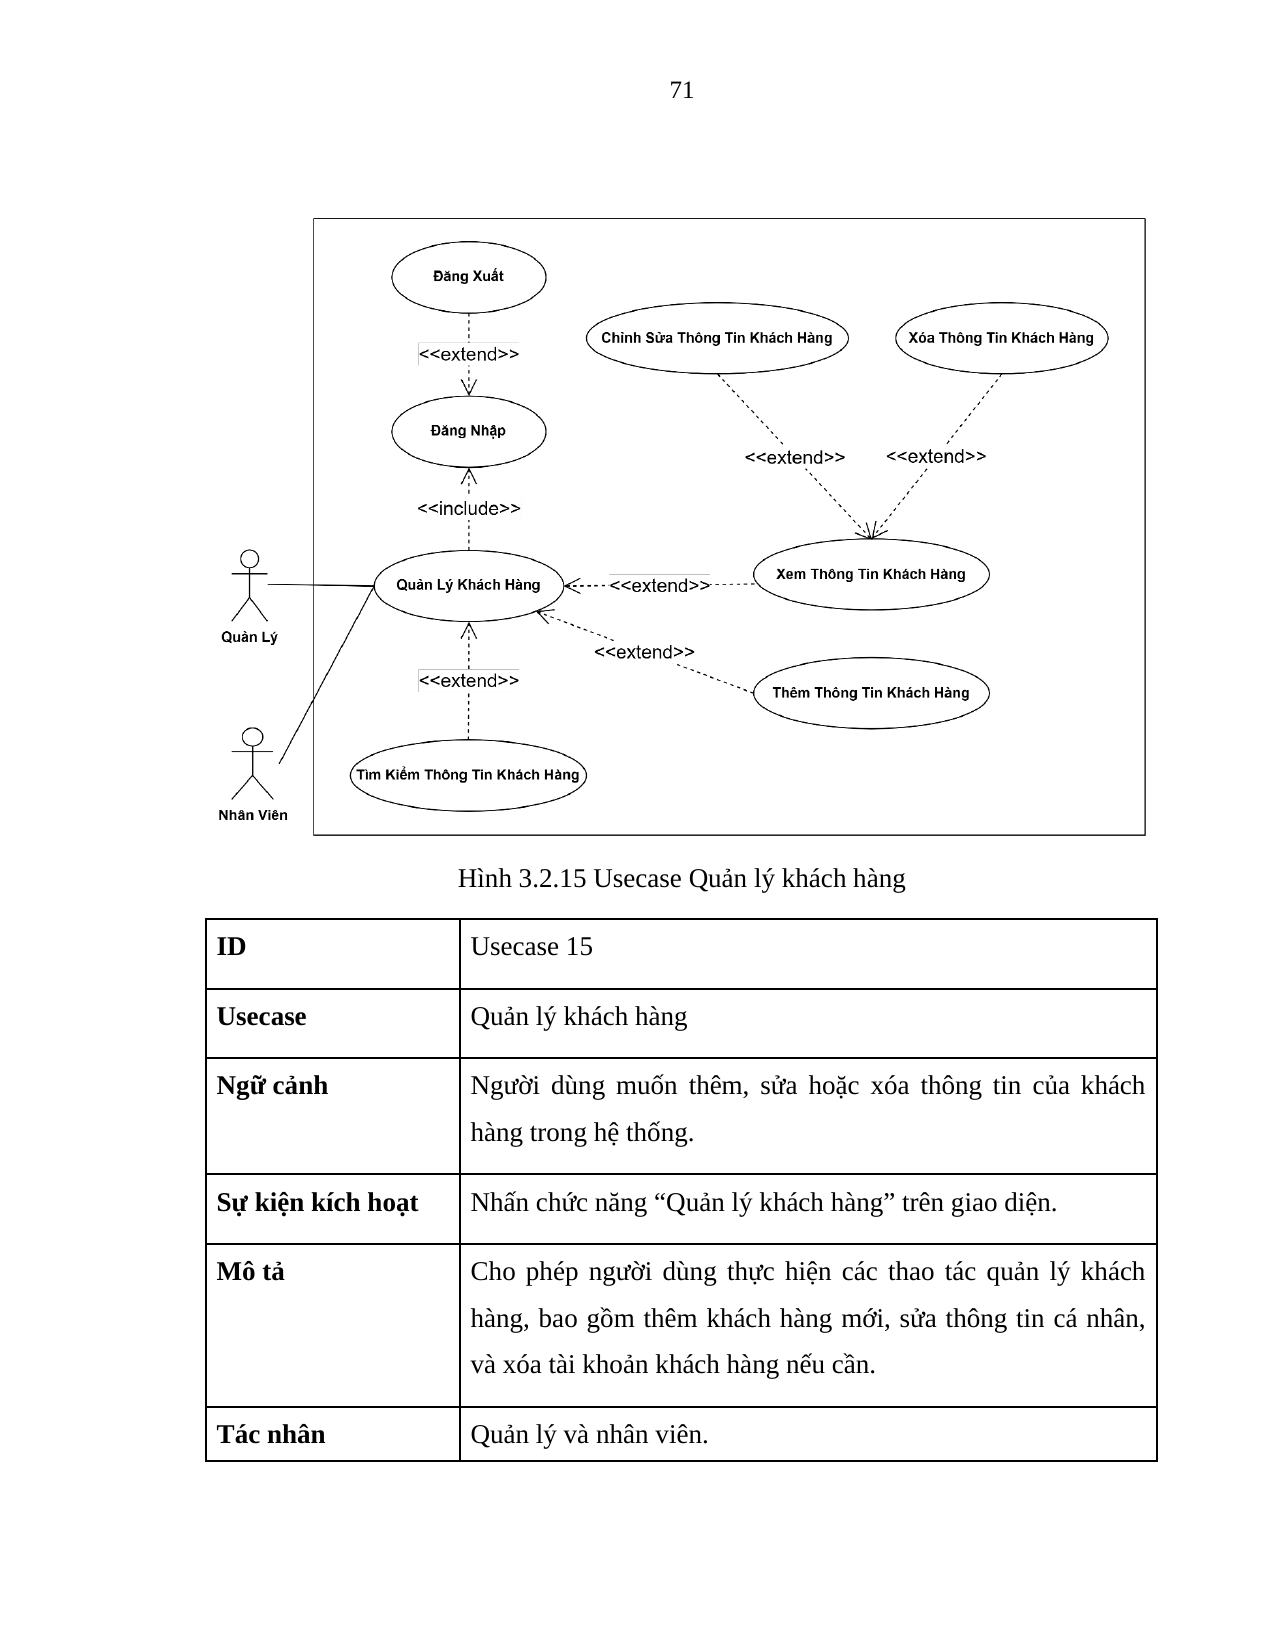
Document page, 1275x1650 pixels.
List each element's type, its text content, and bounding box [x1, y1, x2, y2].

table_cell Usecase [207, 990, 459, 1057]
table_header Usecase 15 [461, 920, 1156, 987]
table_cell Tác nhân [207, 1408, 459, 1460]
table_cell Cho phép người dùng thực hiện các thao tác quản lý khách hàng, bao gồm thêm khách hàng mới, sửa thông tin cá nhân, và xóa tài khoản khách hàng nếu cần. [461, 1245, 1156, 1406]
table_cell Quản lý khách hàng [461, 990, 1156, 1057]
table_cell Sự kiện kích hoạt [207, 1175, 459, 1243]
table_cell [461, 1408, 1156, 1460]
table_cell Ngữ cảnh [207, 1059, 459, 1173]
table_cell Mô tả [207, 1245, 459, 1406]
text Hình 3.2.15 Usecase Quản lý khách hàng [207, 862, 1157, 893]
table_cell Nhấn chức năng “Quản lý khách hàng” trên giao diện. [461, 1175, 1156, 1243]
table_header ID [207, 920, 459, 987]
table_cell Người dùng muốn thêm, sửa hoặc xóa thông tin của khách hàng trong hệ thống. [461, 1059, 1156, 1173]
picture [206, 206, 1157, 847]
